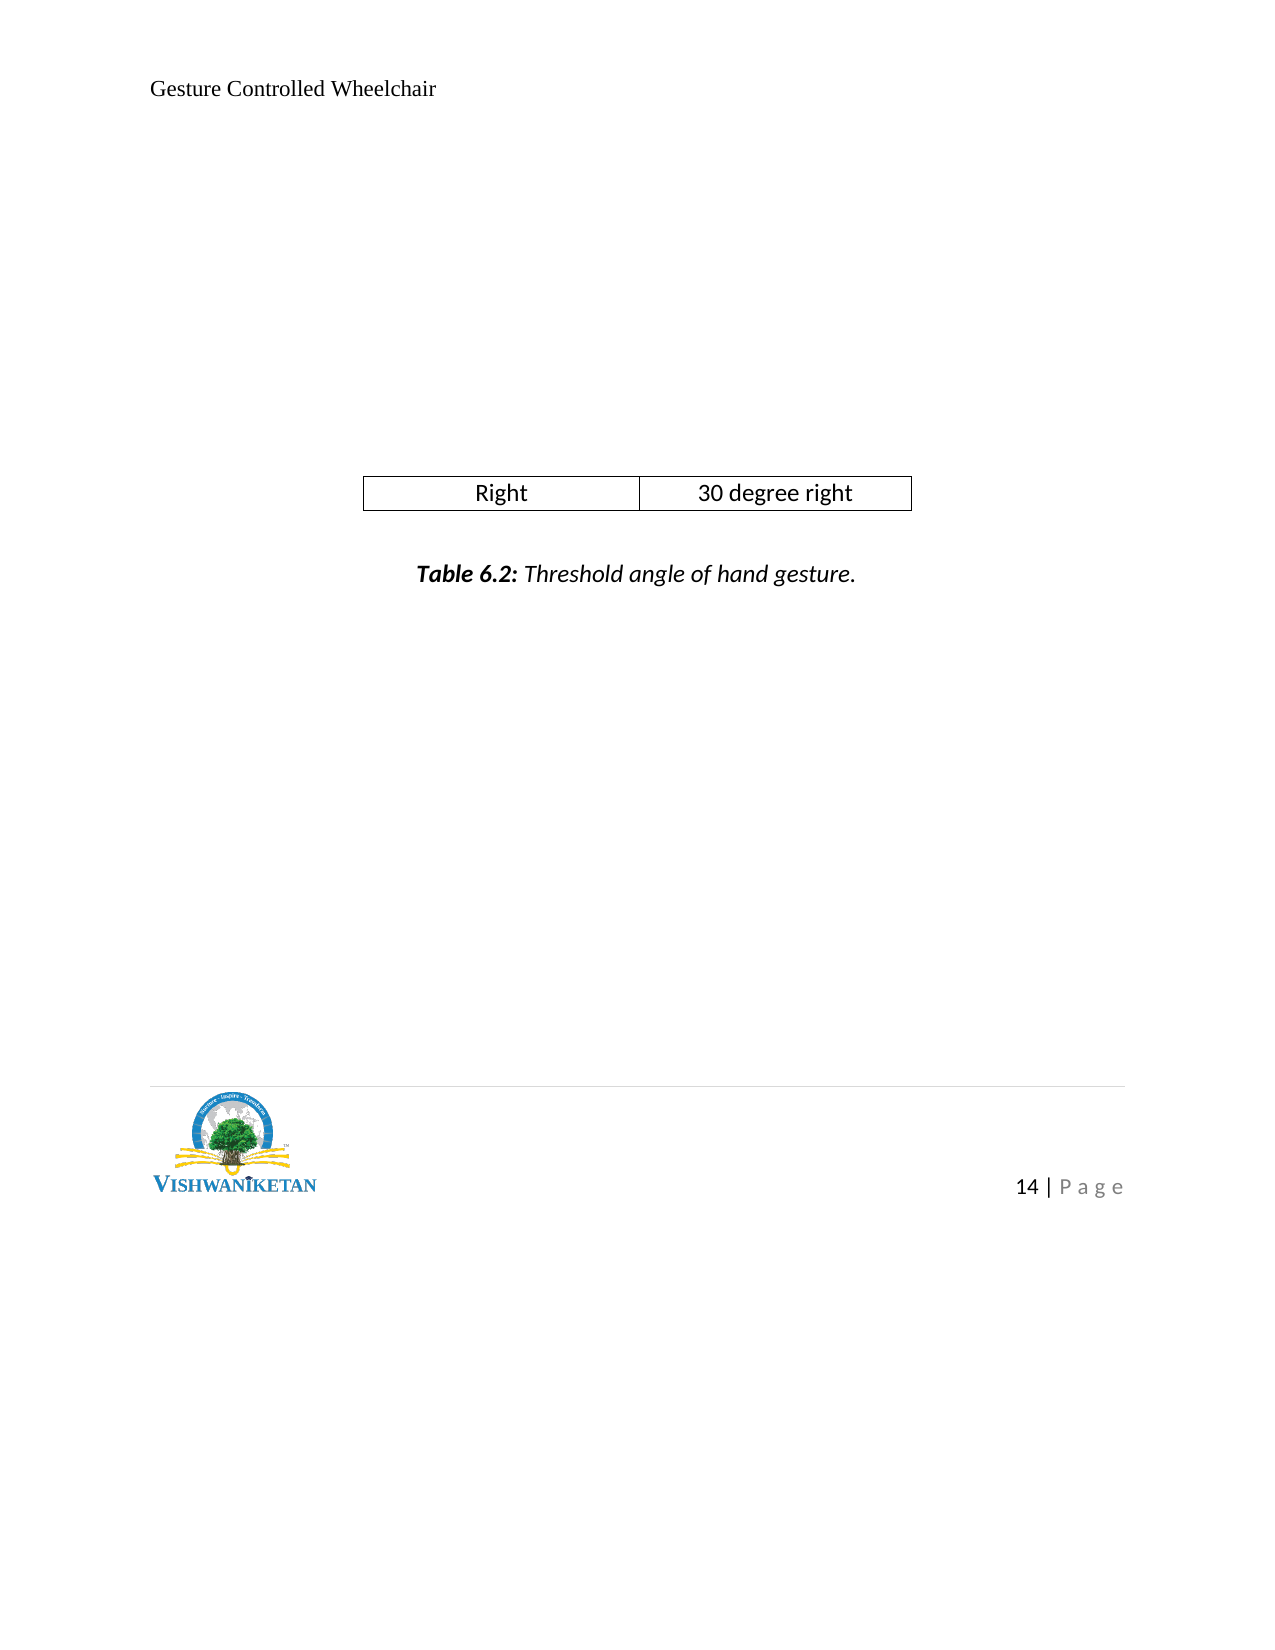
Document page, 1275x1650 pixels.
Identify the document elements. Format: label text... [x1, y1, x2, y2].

picture [150, 1089, 322, 1195]
table_cell Right [364, 477, 639, 510]
table_cell 30 degree right [640, 477, 911, 510]
